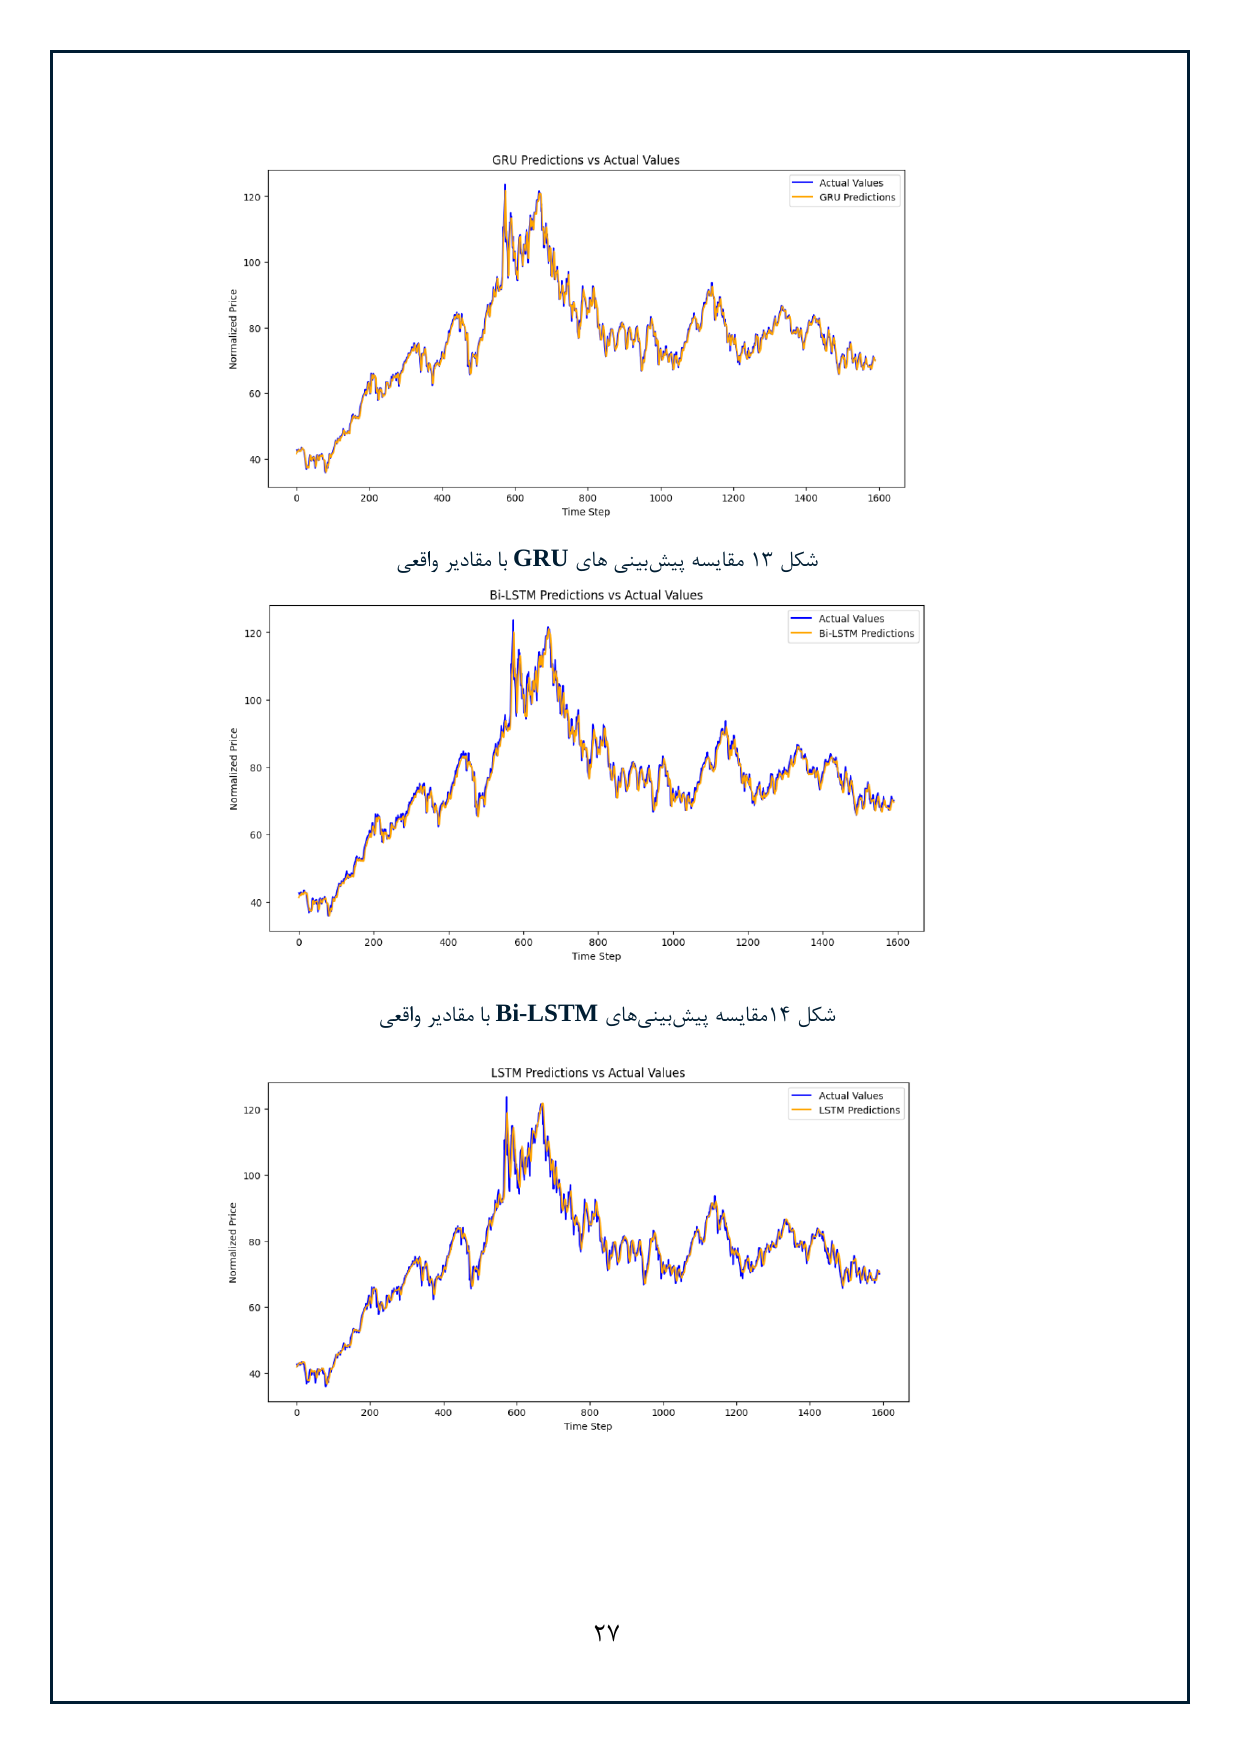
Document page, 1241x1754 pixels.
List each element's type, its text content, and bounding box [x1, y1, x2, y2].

picture [183, 1055, 1030, 1437]
picture [194, 574, 1019, 974]
text شکل 14مقایسه پیش‌بینی‌های Bi-LSTM با مقادیر واقعی [150, 998, 1063, 1030]
picture [215, 150, 968, 526]
